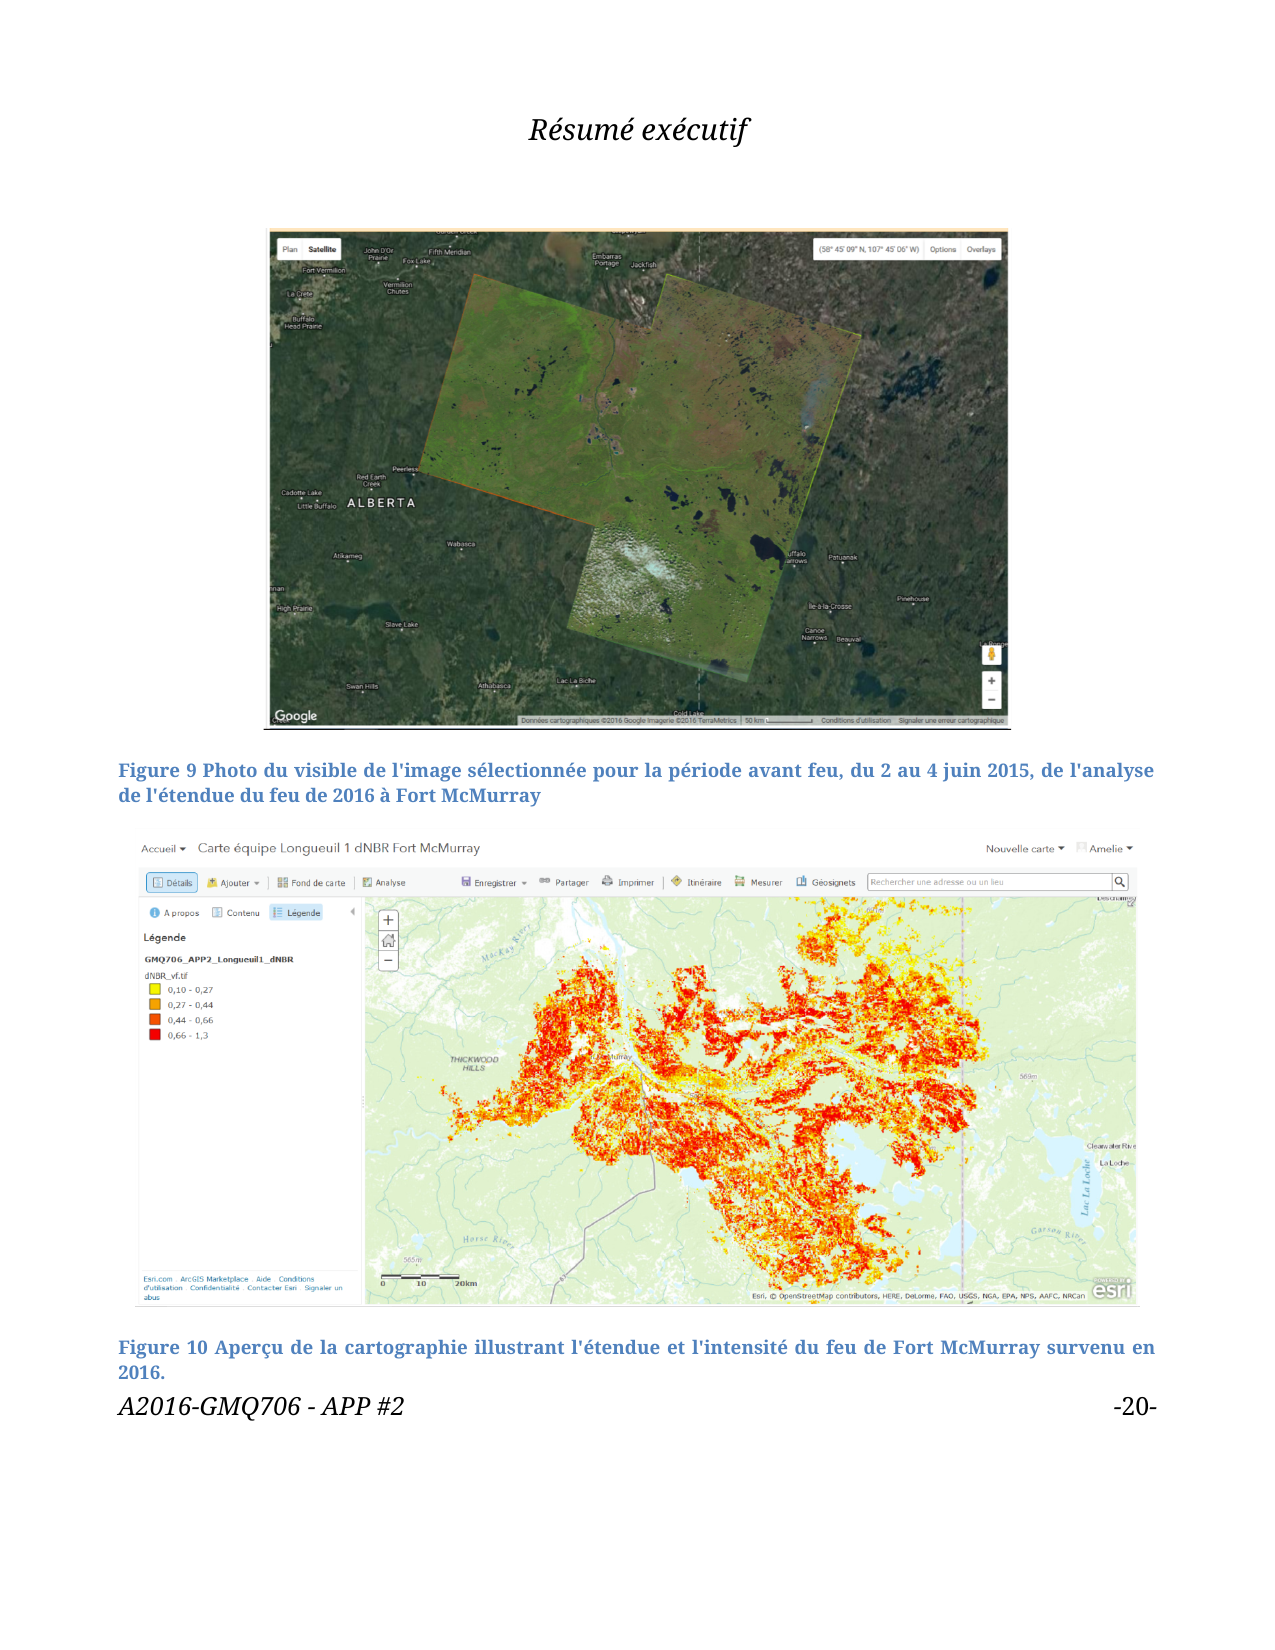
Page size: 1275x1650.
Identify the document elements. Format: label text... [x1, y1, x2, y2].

picture [135, 828, 1140, 1307]
picture [263, 228, 1012, 730]
text Figure 10 Aperçu de la cartographie illustrant l'étendue et l'intensité du feu de Fort McMurray survenu en 2016. [118, 1334, 1157, 1385]
text Figure 9 Photo du visible de l'image sélectionnée pour la période avant feu, du 2 au 4 juin 2015, de l'analyse de l'étendue du feu de 2016 à Fort McMurray [118, 757, 1157, 808]
